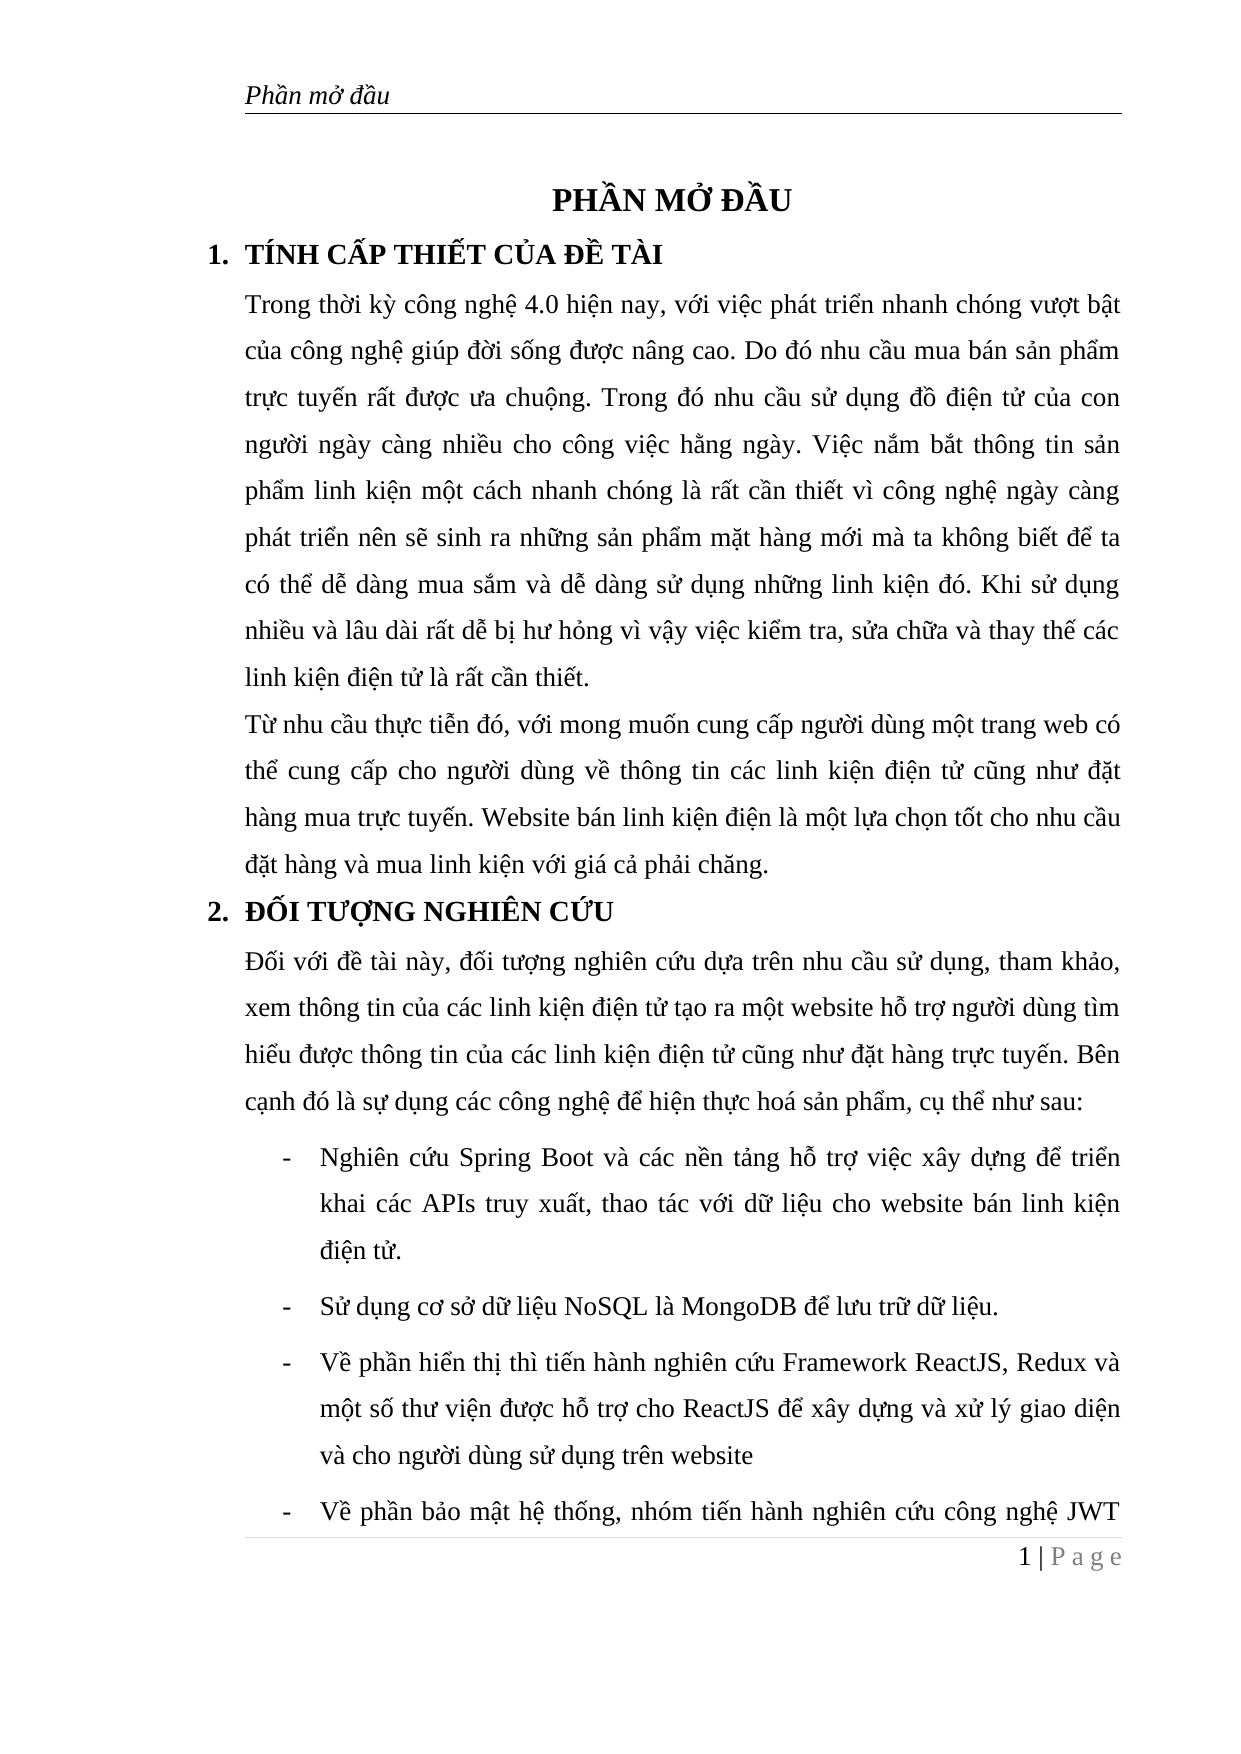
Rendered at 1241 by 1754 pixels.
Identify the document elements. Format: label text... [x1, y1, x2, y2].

text Đối với đề tài này, đối tượng nghiên cứu dựa trên nhu cầu sử dụng, tham khảo, xem thông tin của các linh kiện điện tử tạo ra một website hỗ trợ người dùng tìm hiểu được thông tin của các linh kiện điện tử cũng như đặt hàng trực tuyến. Bên cạnh đó là sự dụng các công nghệ để hiện thực hoá sản phẩm, cụ thể như sau: [244, 945, 1122, 1116]
text Trong thời kỳ công nghệ 4.0 hiện nay, với việc phát triển nhanh chóng vượt bật của công nghệ giúp đời sống được nâng cao. Do đó nhu cầu mua bán sản phẩm trực tuyến rất được ưa chuộng. Trong đó nhu cầu sử dụng đồ điện tử của con người ngày càng nhiều cho công việc hằng ngày. Việc nắm bắt thông tin sản phẩm linh kiện một cách nhanh chóng là rất cần thiết vì công nghệ ngày càng phát triển nên sẽ sinh ra những sản phẩm mặt hàng mới mà ta không biết để ta có thể dễ dàng mua sắm và dễ dàng sử dụng những linh kiện đó. Khi sử dụng nhiều và lâu dài rất dễ bị hư hỏng vì vậy việc kiểm tra, sửa chữa và thay thế các linh kiện điện tử là rất cần thiết. [244, 288, 1122, 692]
list Sử dụng cơ sở dữ liệu NoSQL là MongoDB để lưu trữ dữ liệu. [282, 1290, 1122, 1321]
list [282, 1495, 1122, 1526]
subtitle TÍNH CẤP THIẾT CỦA ĐỀ TÀI [207, 237, 1122, 271]
list Nghiên cứu Spring Boot và các nền tảng hỗ trợ việc xây dựng để triển khai các APIs truy xuất, thao tác với dữ liệu cho website bán linh kiện điện tử. [282, 1141, 1122, 1265]
subtitle PHẦN MỞ ĐẦU [244, 180, 1100, 218]
text Từ nhu cầu thực tiễn đó, với mong muốn cung cấp người dùng một trang web có thể cung cấp cho người dùng về thông tin các linh kiện điện tử cũng như đặt hàng mua trực tuyến. Website bán linh kiện điện là một lựa chọn tốt cho nhu cầu đặt hàng và mua linh kiện với giá cả phải chăng. [244, 708, 1122, 879]
subtitle ĐỐI TƯỢNG NGHIÊN CỨU [207, 894, 1122, 928]
list Về phần hiển thị thì tiến hành nghiên cứu Framework ReactJS, Redux và một số thư viện được hỗ trợ cho ReactJS để xây dựng và xử lý giao diện và cho người dùng sử dụng trên website [282, 1346, 1122, 1470]
